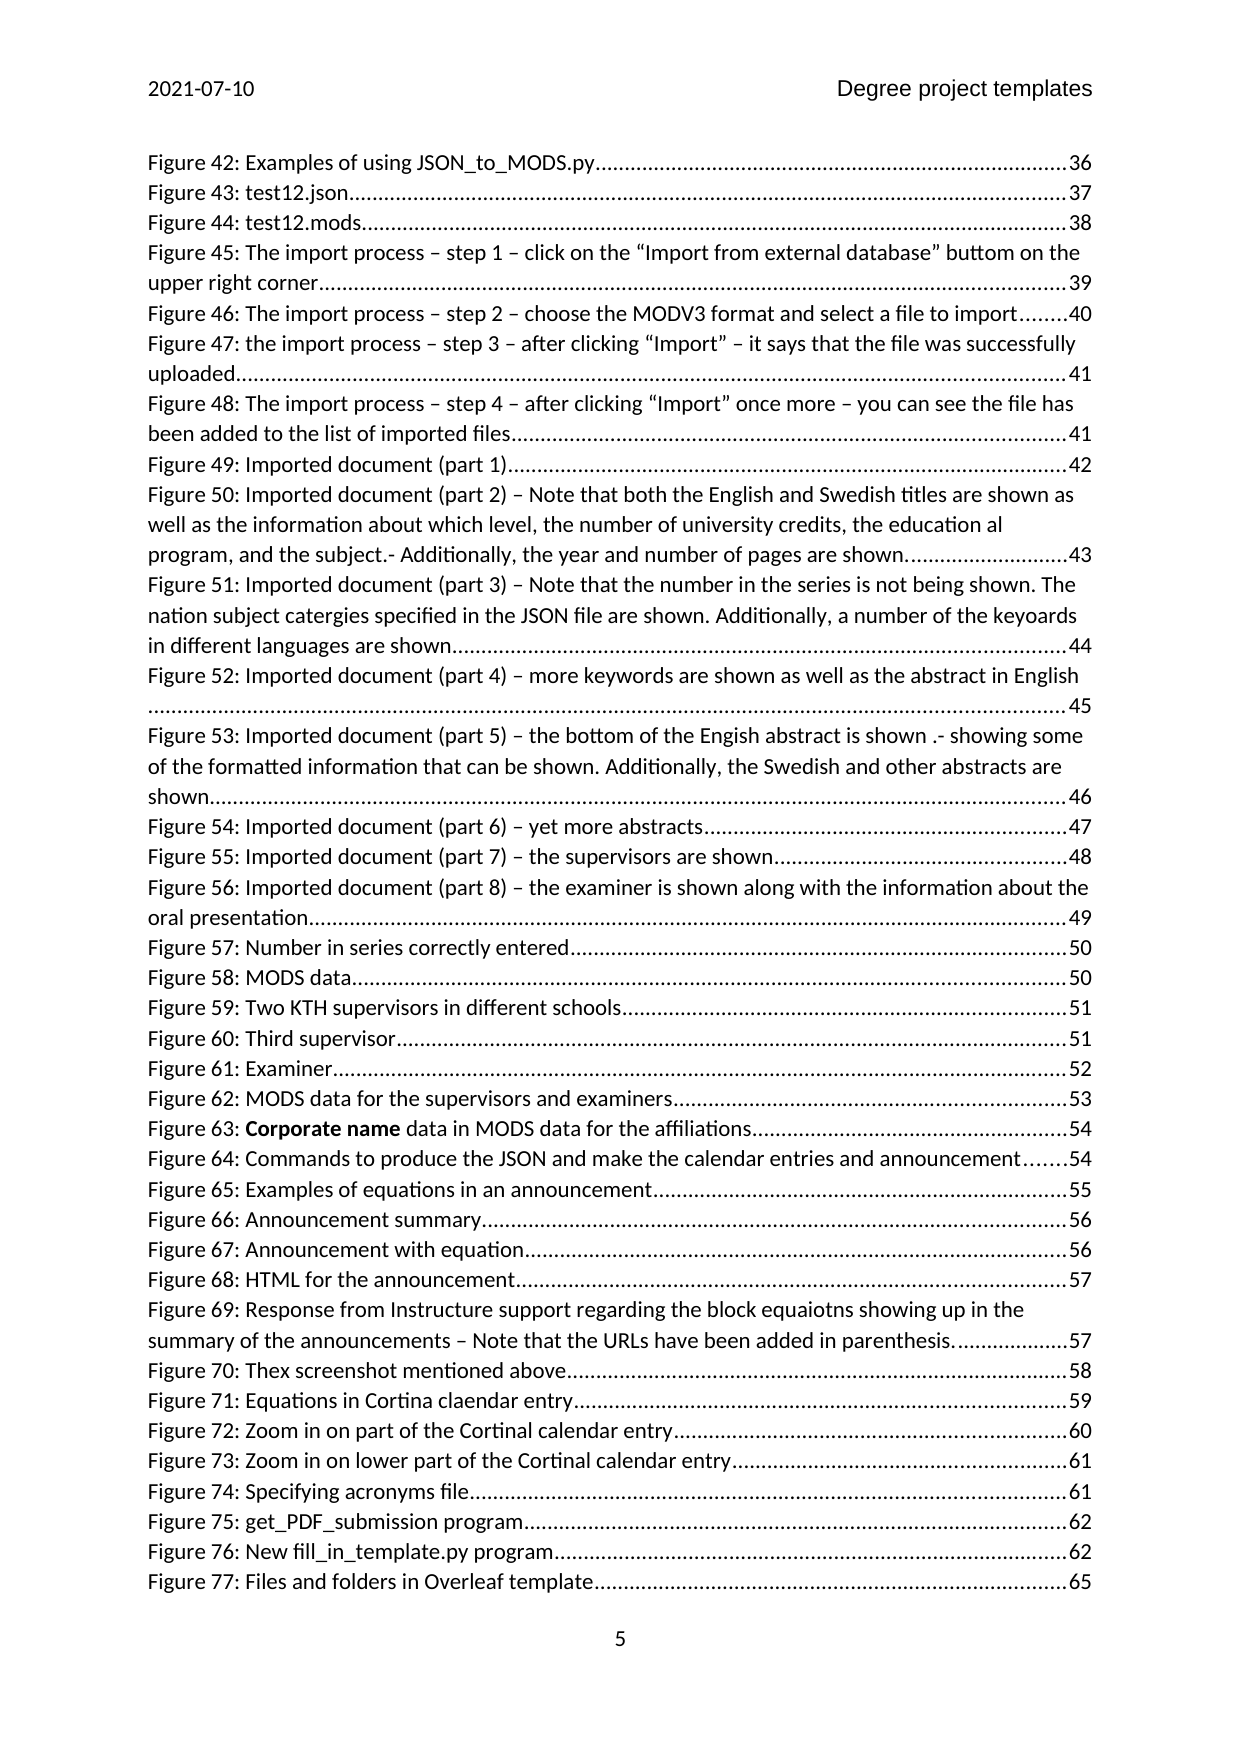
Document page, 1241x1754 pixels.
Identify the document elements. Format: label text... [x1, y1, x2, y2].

text Figure 69: Response from Instructure support regarding the block equaiotns showing up in the summary of the announcements – Note that the URLs have been added in parenthesis. 57 [148, 1296, 1093, 1354]
text Figure 50: Imported document (part 2) – Note that both the English and Swedish titles are shown as well as the information about which level, the number of university credits, the education al program, and the subject.- Additionally, the year and number of pages are shown. 43 [148, 480, 1093, 568]
text Figure 58: MODS data 50 [148, 963, 1093, 991]
text Figure 55: Imported document (part 7) – the supervisors are shown 48 [148, 842, 1093, 870]
text Figure 61: Examiner 52 [148, 1054, 1093, 1082]
text Figure 47: the import process – step 3 – after clicking “Import” – it says that the file was successfully uploaded 41 [148, 329, 1093, 387]
text Figure 65: Examples of equations in an announcement 55 [148, 1175, 1093, 1203]
text Figure 74: Specifying acronyms file 61 [148, 1477, 1093, 1505]
text Figure 45: The import process – step 1 – click on the “Import from external database” buttom on the upper right corner 39 [148, 238, 1093, 296]
text Figure 42: Examples of using JSON_to_MODS.py 36 [148, 148, 1093, 176]
text Figure 77: Files and folders in Overleaf template 65 [148, 1567, 1093, 1595]
text Figure 49: Imported document (part 1) 42 [148, 450, 1093, 478]
text Figure 53: Imported document (part 5) – the bottom of the Engish abstract is shown .- showing some of the formatted information that can be shown. Additionally, the Swedish and other abstracts are shown. 46 [148, 722, 1093, 810]
text Figure 56: Imported document (part 8) – the examiner is shown along with the information about the oral presentation 49 [148, 873, 1093, 931]
text Figure 62: MODS data for the supervisors and examiners 53 [148, 1084, 1093, 1112]
text Figure 63: Corporate name data in MODS data for the affiliations 54 [148, 1114, 1093, 1142]
text Figure 71: Equations in Cortina claendar entry 59 [148, 1386, 1093, 1414]
text Figure 75: get_PDF_submission program 62 [148, 1507, 1093, 1535]
text Figure 54: Imported document (part 6) – yet more abstracts 47 [148, 812, 1093, 840]
text Figure 48: The import process – step 4 – after clicking “Import” once more – you can see the file has been added to the list of imported files 41 [148, 389, 1093, 447]
text Figure 76: New fill_in_template.py program 62 [148, 1537, 1093, 1565]
text Figure 51: Imported document (part 3) – Note that the number in the series is not being shown. The nation subject catergies specified in the JSON file are shown. Additionally, a number of the keyoards in different languages are shown. 44 [148, 571, 1093, 659]
text Figure 64: Commands to produce the JSON and make the calendar entries and announcement 54 [148, 1144, 1093, 1172]
text Figure 70: Thex screenshot mentioned above 58 [148, 1356, 1093, 1384]
text Figure 44: test12.mods 38 [148, 208, 1093, 236]
text Figure 52: Imported document (part 4) – more keywords are shown as well as the abstract in English 45 [148, 661, 1093, 719]
text Figure 60: Third supervisor 51 [148, 1024, 1093, 1052]
text Figure 68: HTML for the announcement 57 [148, 1265, 1093, 1293]
text Figure 72: Zoom in on part of the Cortinal calendar entry 60 [148, 1416, 1093, 1444]
text Figure 66: Announcement summary 56 [148, 1205, 1093, 1233]
text Figure 73: Zoom in on lower part of the Cortinal calendar entry 61 [148, 1447, 1093, 1474]
text Figure 59: Two KTH supervisors in different schools 51 [148, 993, 1093, 1021]
text Figure 57: Number in series correctly entered 50 [148, 933, 1093, 961]
text Figure 46: The import process – step 2 – choose the MODV3 format and select a file to import 40 [148, 299, 1093, 327]
text Figure 67: Announcement with equation 56 [148, 1235, 1093, 1263]
text Figure 43: test12.json 37 [148, 178, 1093, 206]
